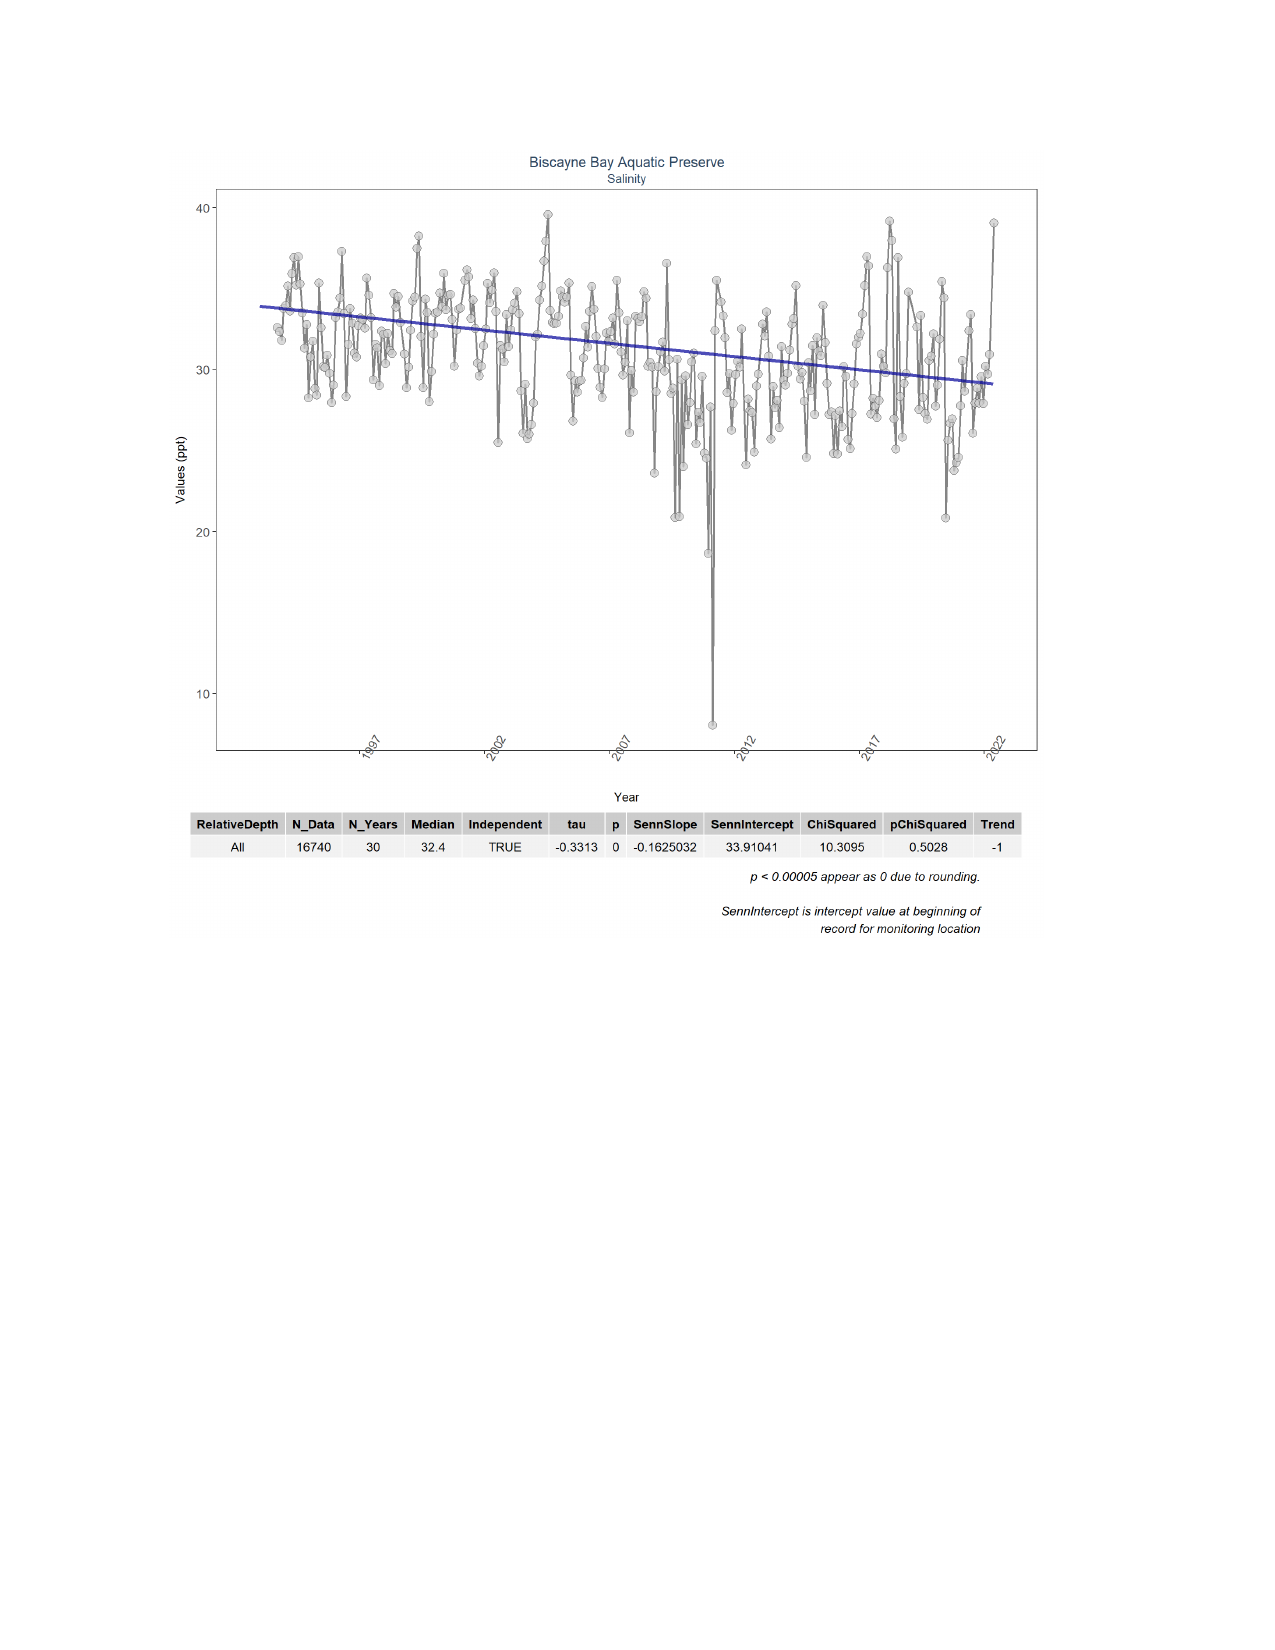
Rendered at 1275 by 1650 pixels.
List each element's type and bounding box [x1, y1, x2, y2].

picture [168, 150, 1044, 938]
